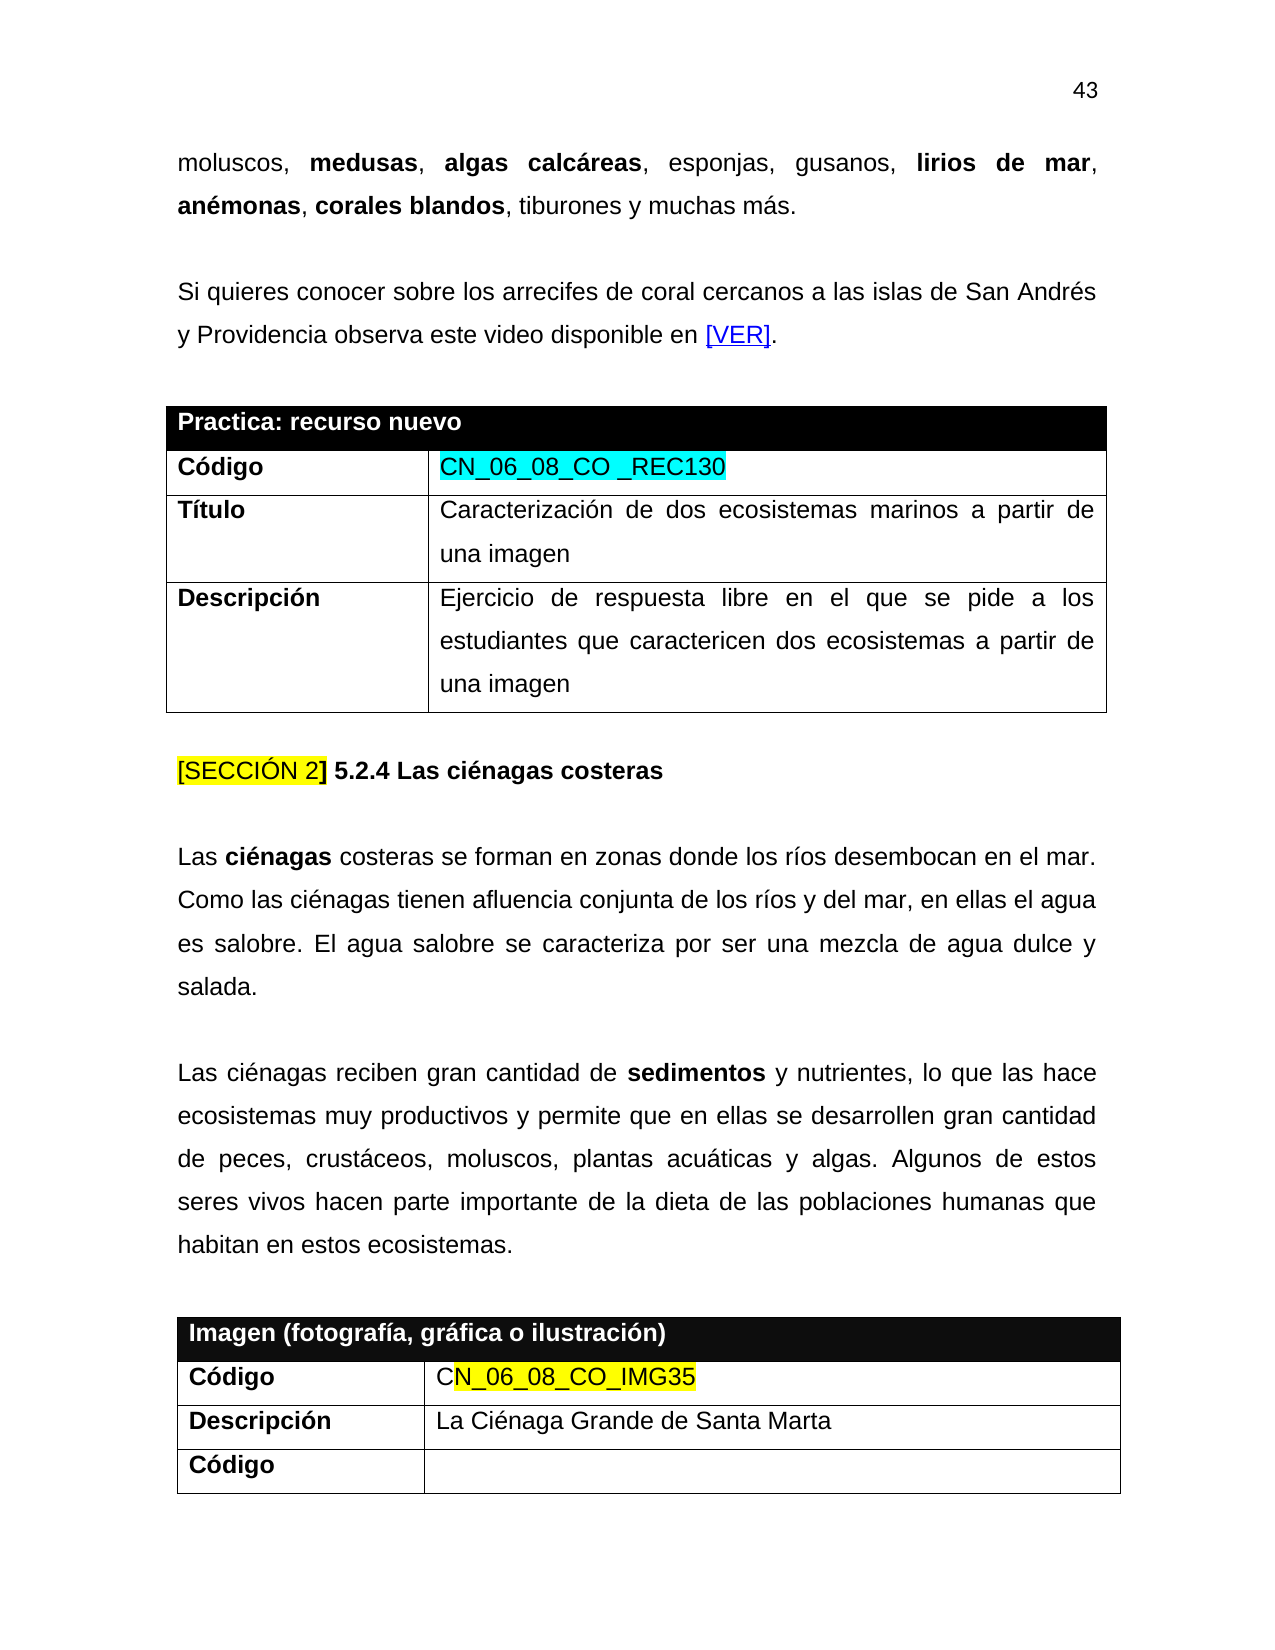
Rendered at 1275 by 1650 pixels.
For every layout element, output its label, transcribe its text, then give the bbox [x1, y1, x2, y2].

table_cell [178, 1450, 424, 1493]
table_cell CN_06_08_CO _REC130 [429, 451, 1106, 494]
table_cell Ejercicio de respuesta libre en el que se pide a los estudiantes que caractericen dos ecosistemas a partir de una imagen [429, 583, 1106, 712]
text Si quieres conocer sobre los arrecifes de coral cercanos a las islas de San Andrés y Providencia observa este video disponible en [VER]. [177, 277, 1098, 349]
table_cell La Ciénaga Grande de Santa Marta [425, 1406, 1120, 1449]
table_cell Título [167, 496, 428, 582]
table_cell Descripción [178, 1406, 424, 1449]
text Las ciénagas reciben gran cantidad de sedimentos y nutrientes, lo que las hace ecosistemas muy productivos y permite que en ellas se desarrollen gran cantidad de peces, crustáceos, moluscos, plantas acuáticas y algas. Algunos de estos seres vivos hacen parte importante de la dieta de las poblaciones humanas que habitan en estos ecosistemas. [177, 1058, 1098, 1259]
table_header Practica: recurso nuevo [167, 408, 1106, 450]
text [177, 148, 1098, 219]
table_header Imagen (fotografía, gráfica o ilustración) [178, 1318, 1120, 1361]
table_cell Código [178, 1362, 424, 1405]
table_cell CN_06_08_CO_IMG35 [425, 1362, 1120, 1405]
table_cell Descripción [167, 583, 428, 712]
text [SECCIÓN 2] 5.2.4 Las ciénagas costeras [327, 756, 1098, 785]
table_cell Caracterización de dos ecosistemas marinos a partir de una imagen [429, 496, 1106, 582]
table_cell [425, 1450, 1120, 1493]
table_cell Código [167, 451, 428, 494]
text Las ciénagas costeras se forman en zonas donde los ríos desembocan en el mar. Como las ciénagas tienen afluencia conjunta de los ríos y del mar, en ellas el agua es salobre. El agua salobre se caracteriza por ser una mezcla de agua dulce y salada. [177, 842, 1098, 1001]
